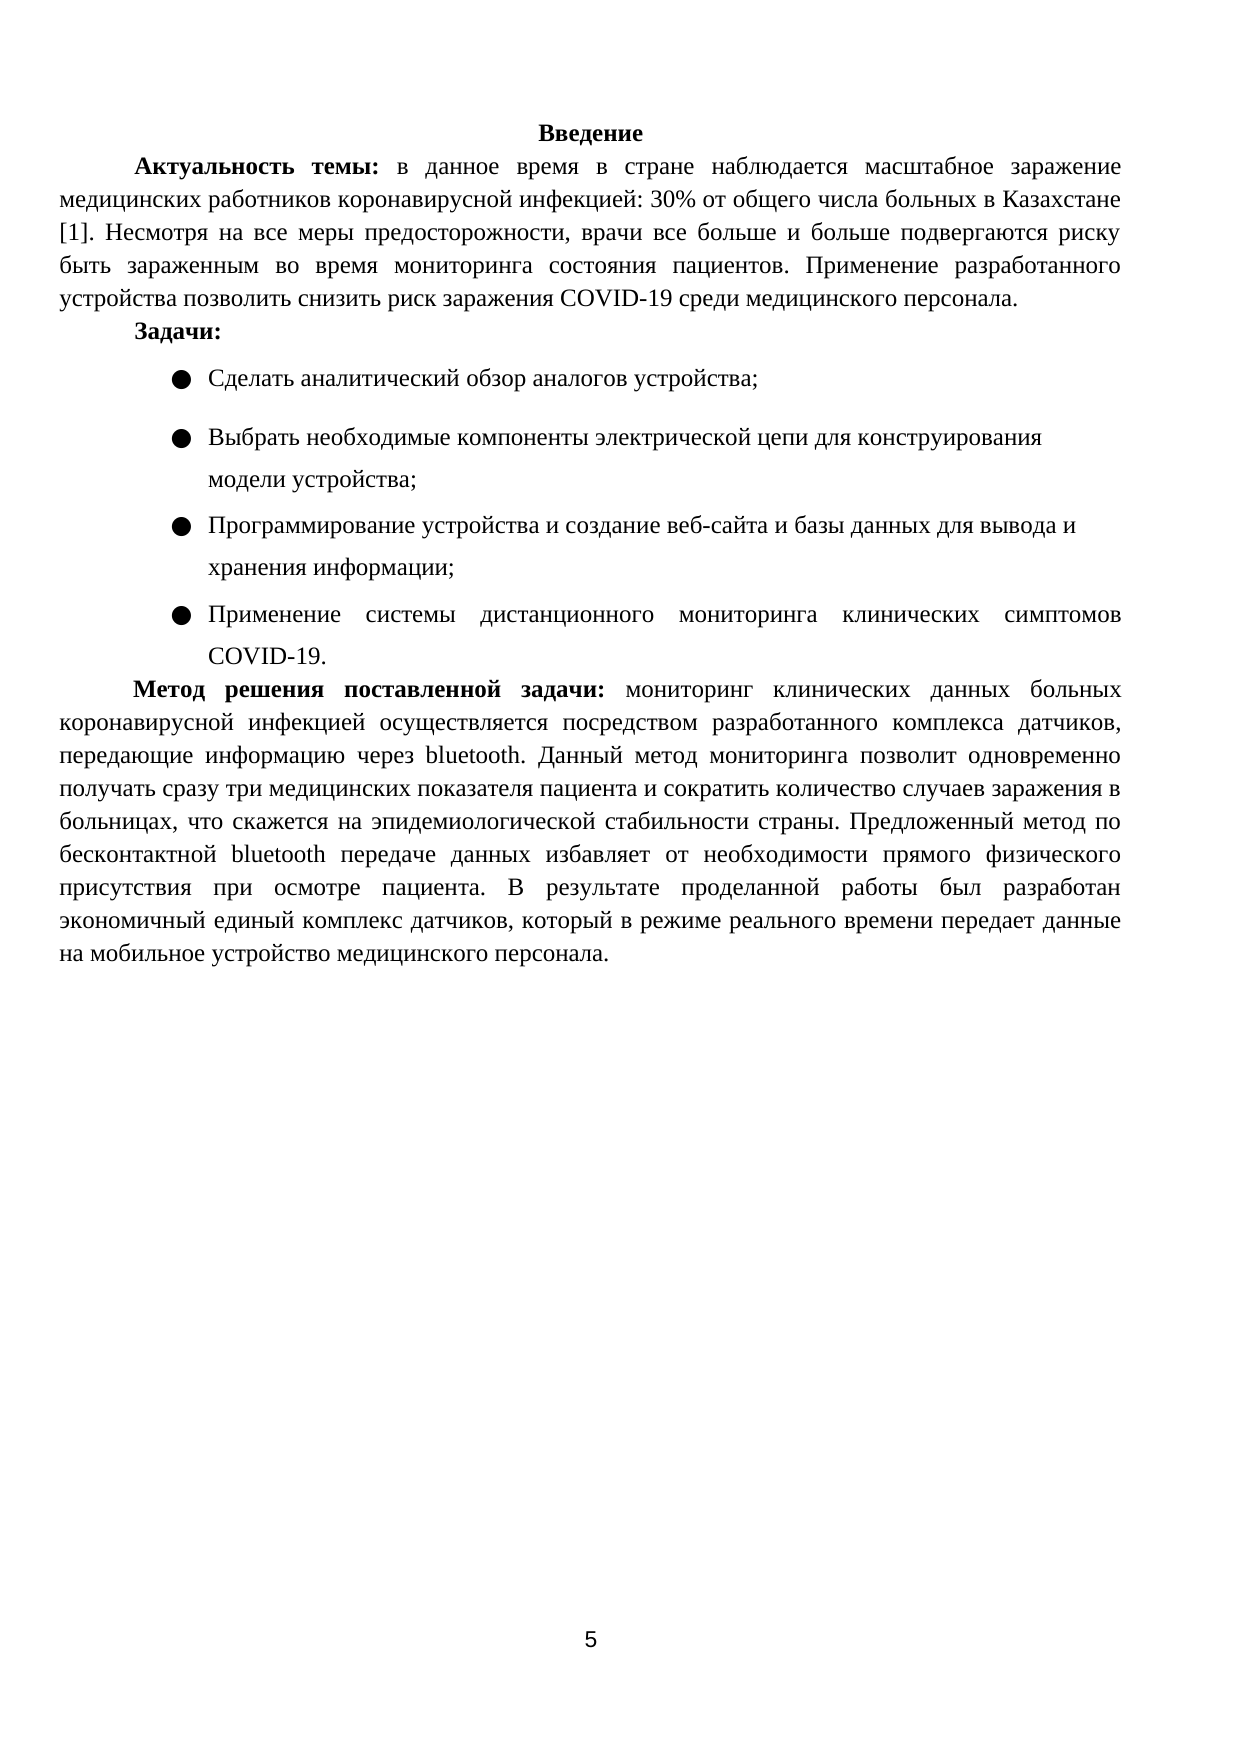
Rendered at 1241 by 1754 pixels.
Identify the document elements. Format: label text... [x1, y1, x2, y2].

list Выбрать необходимые компоненты электрической цепи для конструирования модели устройства; [170, 408, 1122, 492]
text Актуальность темы: в данное время в стране наблюдается масштабное заражение медицинских работников коронавирусной инфекцией: 30% от общего числа больных в Казахстане [1]. Несмотря на все меры предосторожности, врачи все больше и больше подвергаются риску быть зараженным во время мониторинга состояния пациентов. Применение разработанного устройства позволить снизить риск заражения COVID-19 среди медицинского персонала. [59, 151, 1122, 312]
text Введение [59, 118, 1122, 147]
list Программирование устройства и создание веб-сайта и базы данных для вывода и хранения информации; [170, 497, 1122, 581]
text Метод решения поставленной задачи: мониторинг клинических данных больных коронавирусной инфекцией осуществляется посредством разработанного комплекса датчиков, передающие информацию через bluetooth. Данный метод мониторинга позволит одновременно получать сразу три медицинских показателя пациента и сократить количество случаев заражения в больницах, что скажется на эпидемиологической стабильности страны. Предложенный метод по бесконтактной bluetooth передаче данных избавляет от необходимости прямого физического присутствия при осмотре пациента. В результате проделанной работы был разработан экономичный единый комплекс датчиков, который в режиме реального времени передает данные на мобильное устройство медицинского персонала. [59, 674, 1122, 967]
list Применение системы дистанционного мониторинга клинических симптомов COVID-19. [170, 585, 1122, 669]
list Сделать аналитический обзор аналогов устройства; [170, 349, 1122, 401]
text Задачи: [134, 316, 1122, 345]
